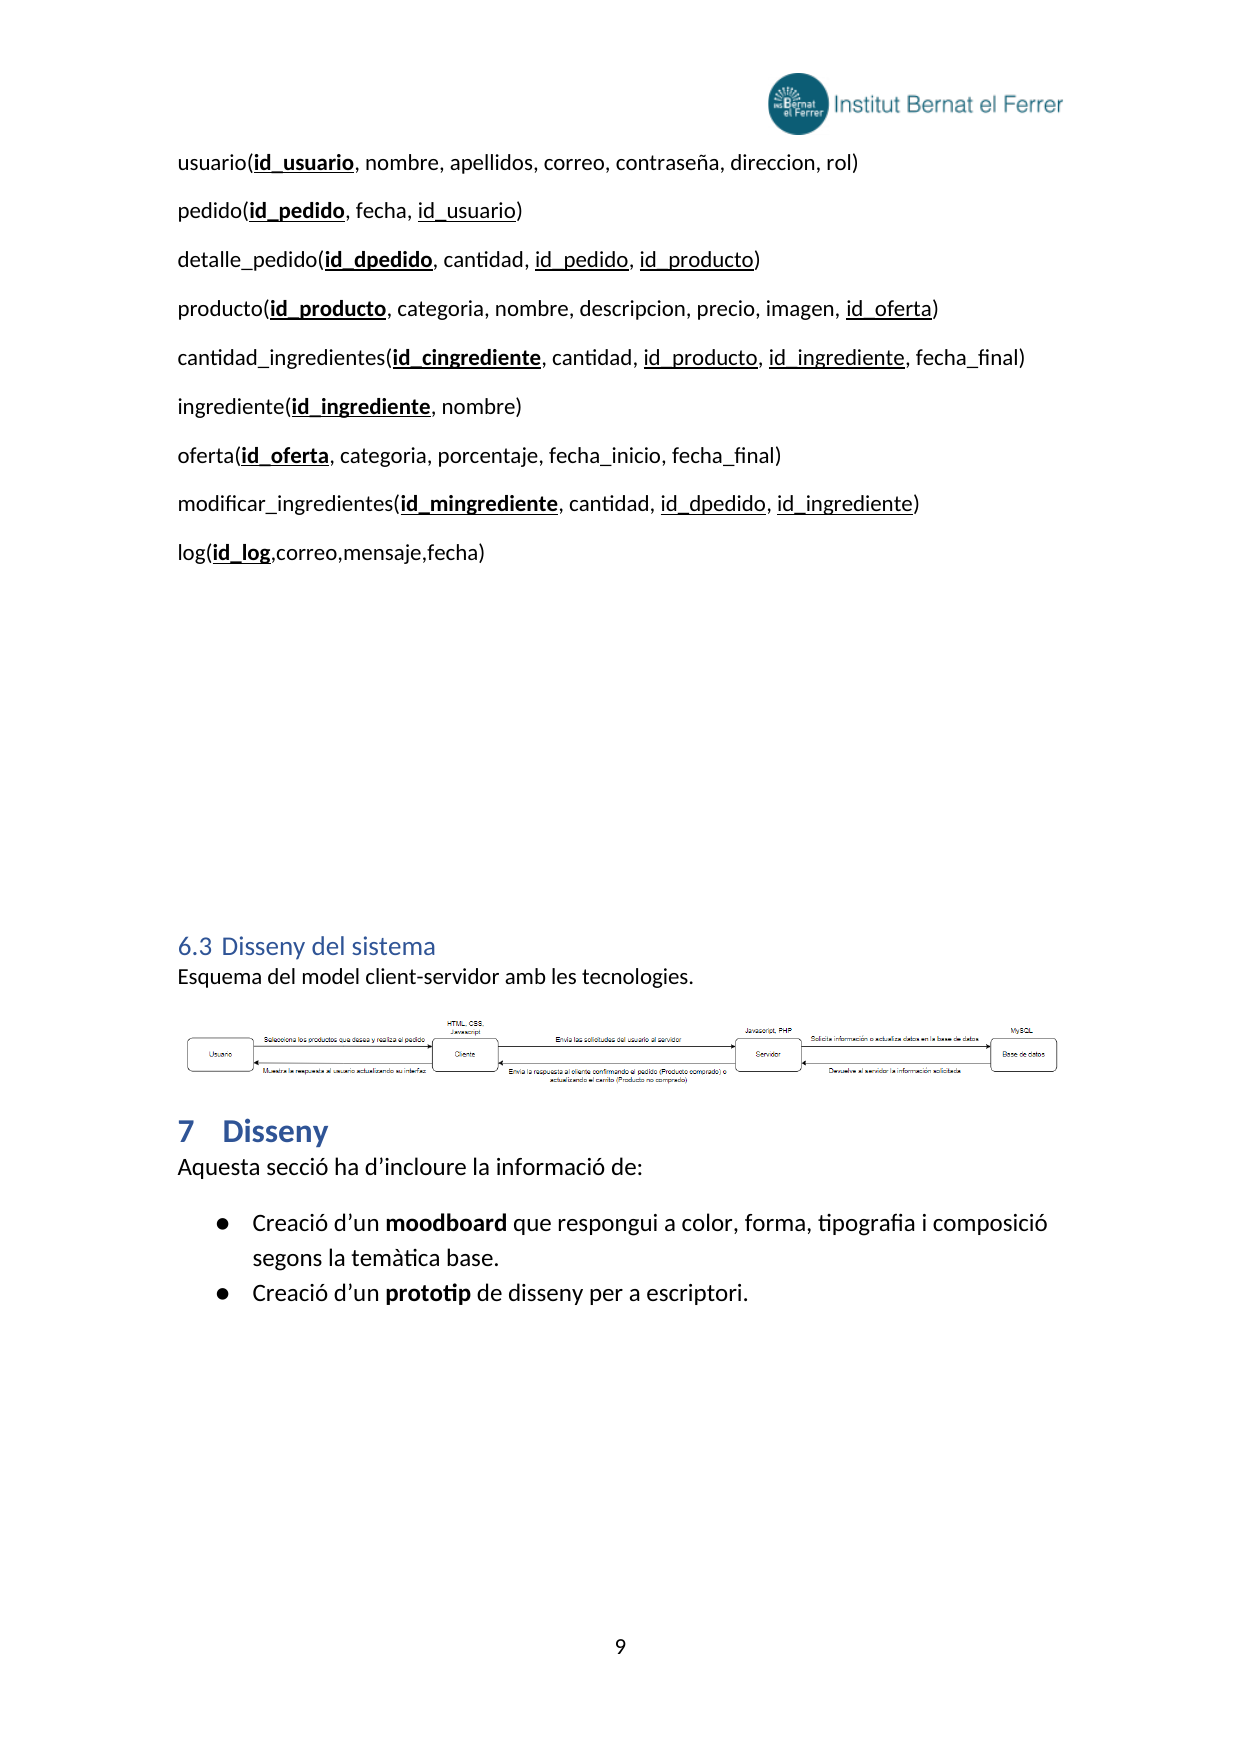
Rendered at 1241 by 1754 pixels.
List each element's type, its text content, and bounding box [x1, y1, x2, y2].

text modificar_ingredientes(id_mingrediente, cantidad, id_dpedido, id_ingrediente) [177, 489, 1063, 518]
picture [768, 73, 1064, 135]
text pedido(id_pedido, fecha, id_usuario) [177, 196, 1063, 224]
text usuario(id_usuario, nombre, apellidos, correo, contraseña, direccion, rol) [177, 148, 1063, 176]
text oferta(id_oferta, categoria, porcentaje, fecha_inicio, fecha_final) [177, 441, 1063, 469]
text Esquema del model client-servidor amb les tecnologies. [177, 962, 1063, 990]
text Aquesta secció ha d’incloure la informació de: [177, 1151, 1063, 1181]
text cantidad_ingredientes(id_cingrediente, cantidad, id_producto, id_ingrediente, fecha_final) [177, 343, 1063, 371]
list Creació d’un prototip de disseny per a escriptori. [215, 1277, 1063, 1307]
text log(id_log,correo,mensaje,fecha) [177, 538, 1063, 566]
text producto(id_producto, categoria, nombre, descripcion, precio, imagen, id_oferta) [177, 294, 1063, 322]
text ingrediente(id_ingrediente, nombre) [177, 392, 1063, 420]
picture [177, 1011, 1064, 1086]
list Creació d’un moodboard que respongui a color, forma, tipografia i composició segons la temàtica base. [215, 1207, 1063, 1272]
subtitle Disseny [177, 1110, 1063, 1151]
subtitle Disseny del sistema [178, 929, 1063, 962]
text detalle_pedido(id_dpedido, cantidad, id_pedido, id_producto) [177, 245, 1063, 273]
